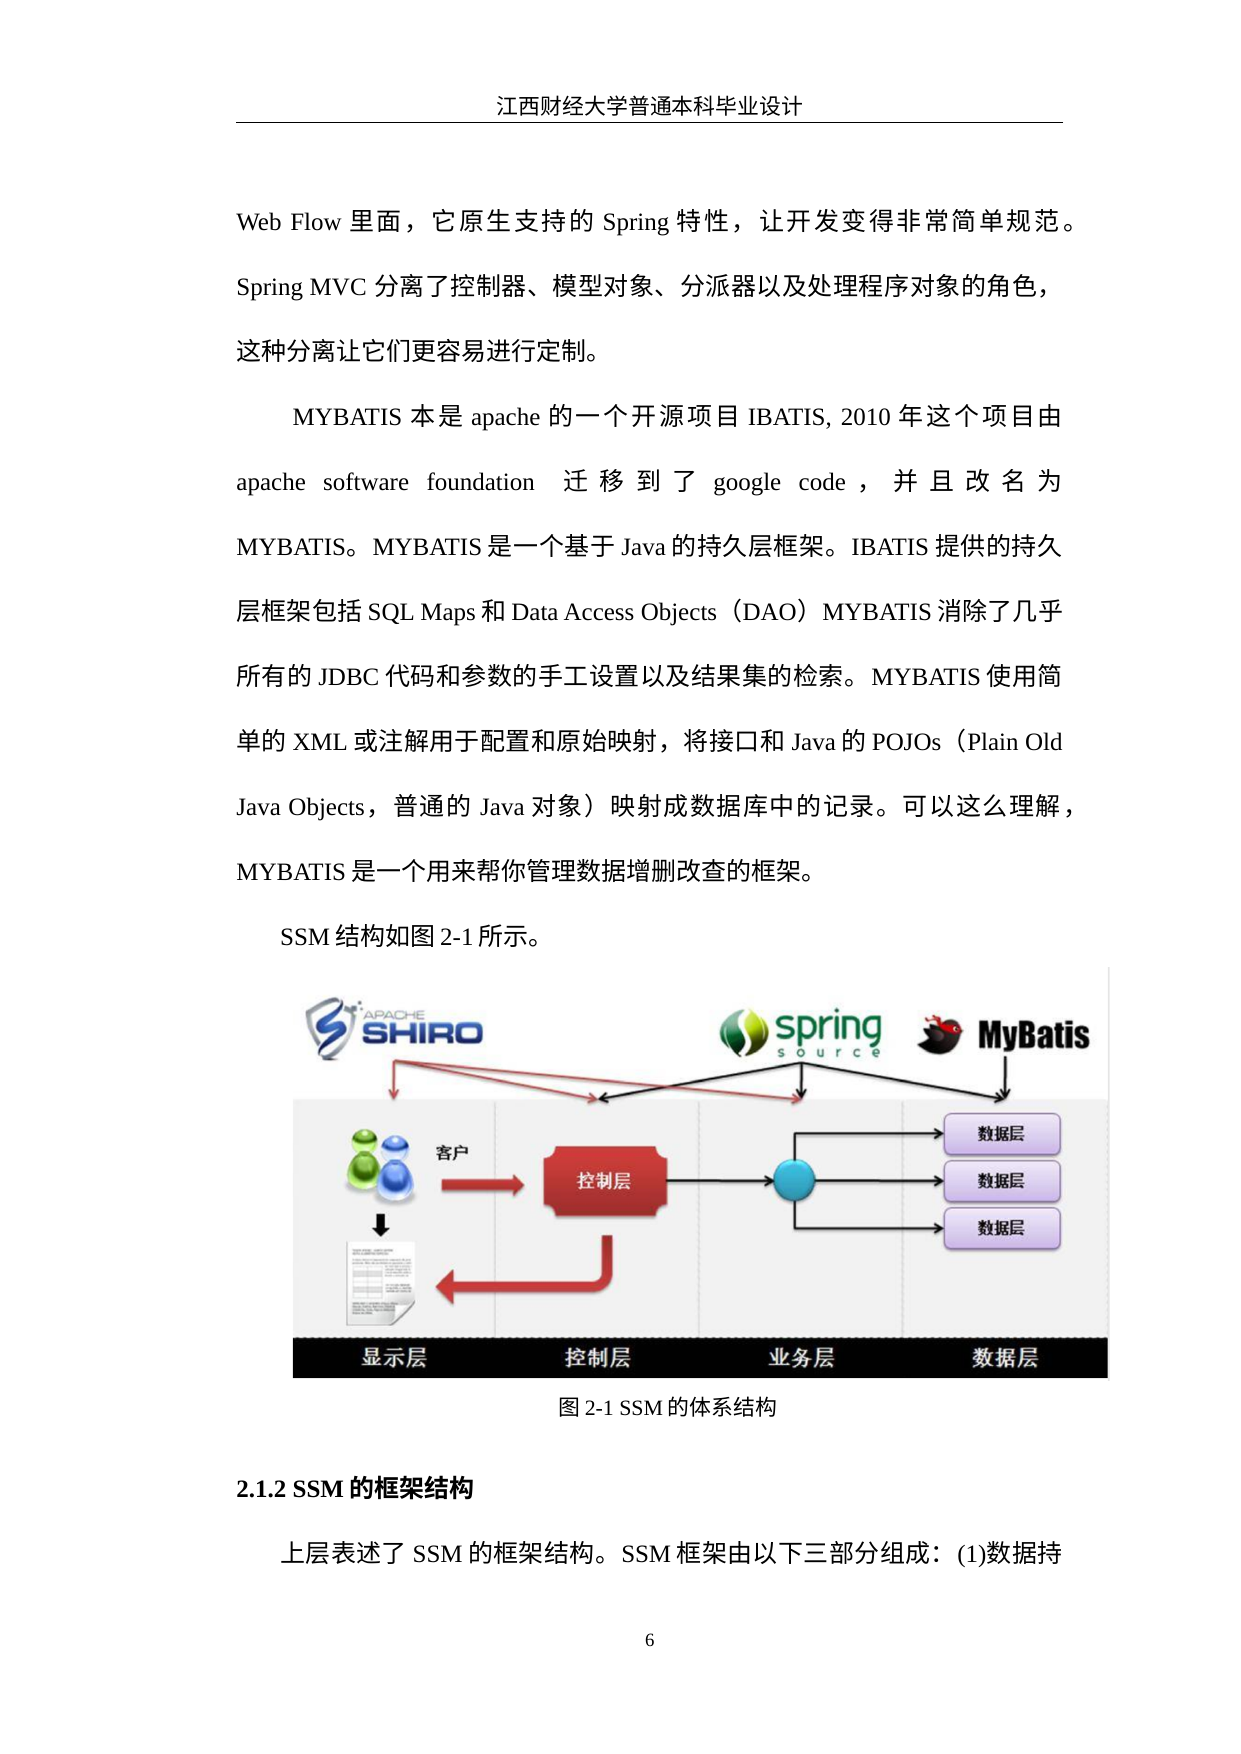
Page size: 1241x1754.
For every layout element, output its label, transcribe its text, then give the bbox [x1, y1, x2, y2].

text MYBATIS本是apache的一个开源项目IBATIS, 2010年这个项目由apache software foundation 迁移到了google code，并且改名为MYBATIS。MYBATIS是一个基于Java的持久层框架。IBATIS提供的持久层框架包括SQL Maps和Data Access Objects（DAO）MYBATIS消除了几乎所有的JDBC代码和参数的手工设置以及结果集的检索。MYBATIS使用简单的XML或注解用于配置和原始映射，将接口和Java的POJOs（Plain Old Java Objects，普通的 Java对象）映射成数据库中的记录。可以这么理解，MYBATIS是一个用来帮你管理数据增删改查的框架。 [236, 382, 1063, 902]
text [236, 187, 1063, 382]
subtitle 2.1.2 SSM的框架结构 [236, 1454, 1063, 1519]
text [236, 1519, 1063, 1584]
text 图2-1 SSM的体系结构 [239, 1389, 1052, 1422]
picture [282, 967, 1110, 1381]
text SSM结构如图2-1所示。 [236, 902, 1063, 967]
